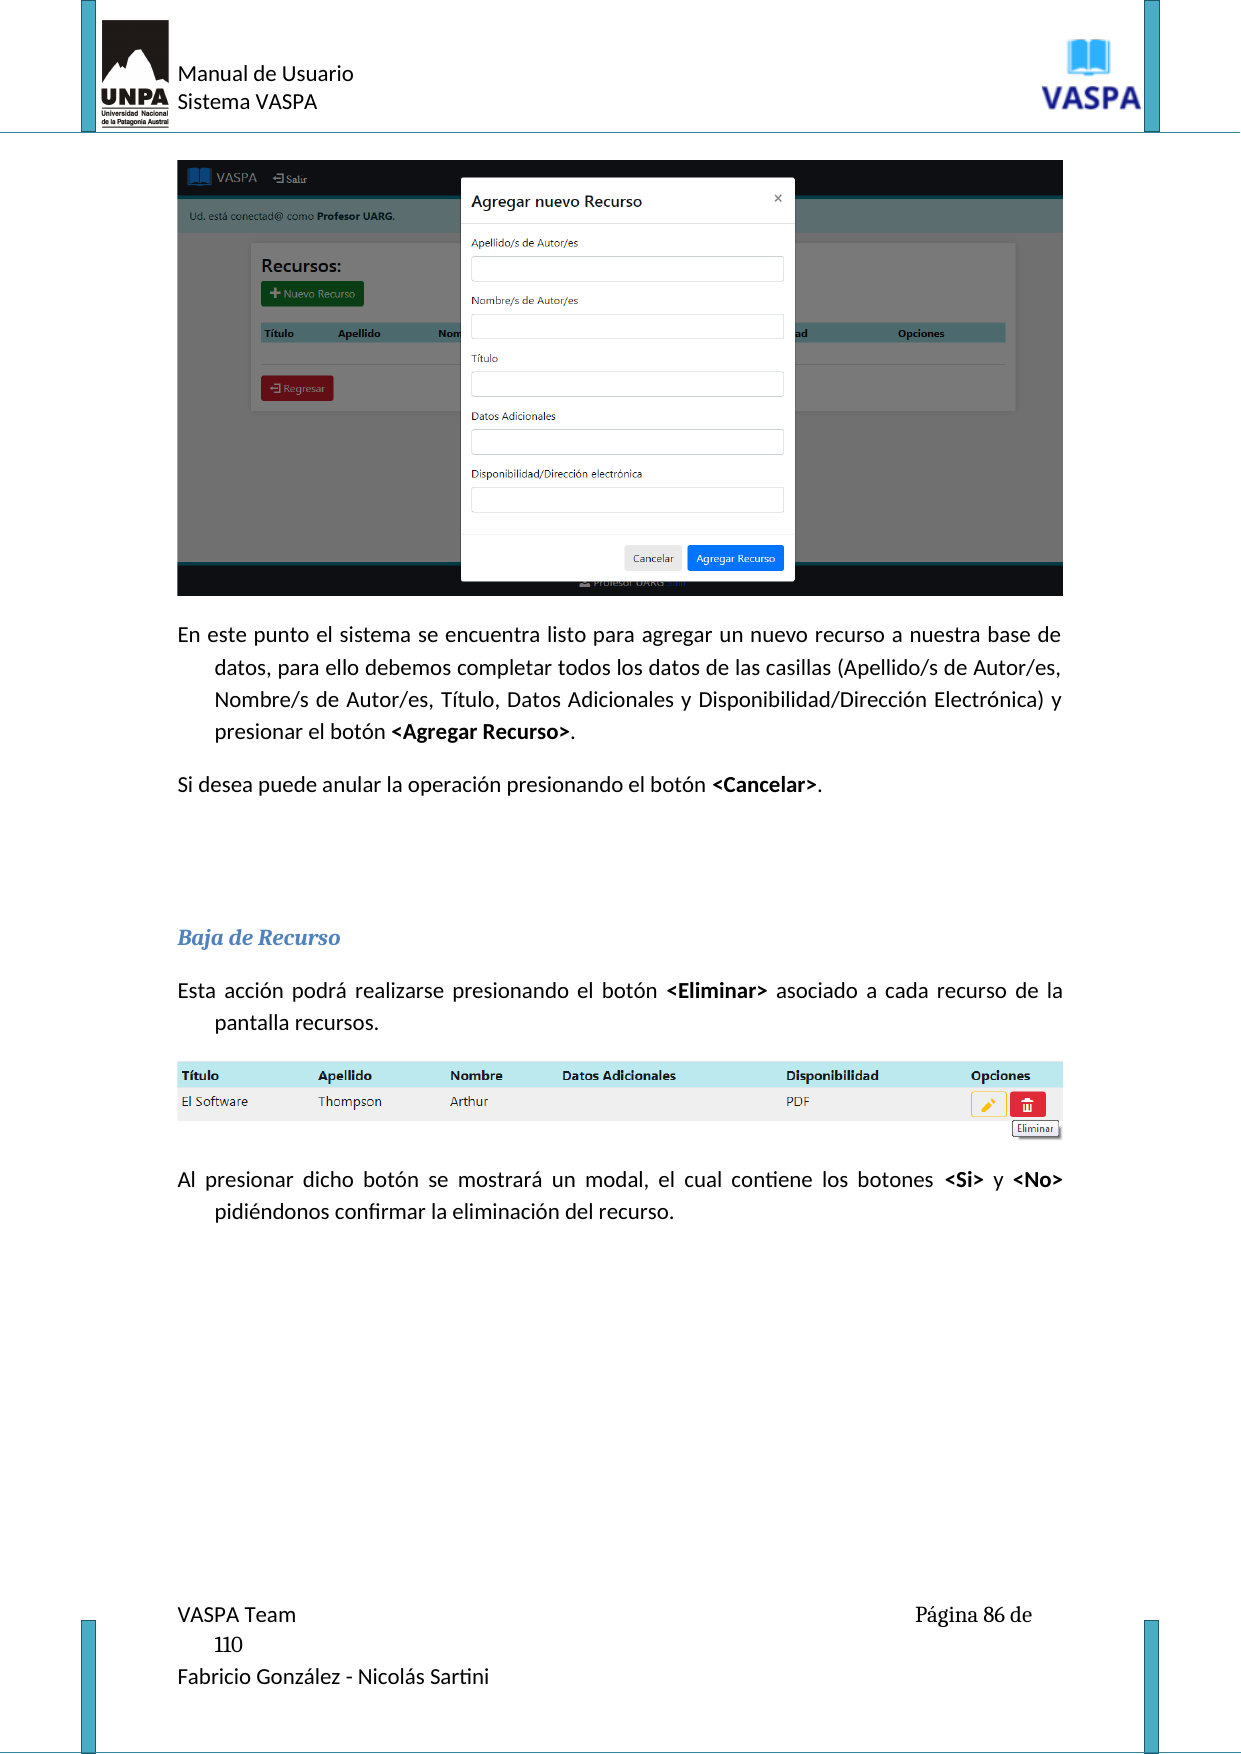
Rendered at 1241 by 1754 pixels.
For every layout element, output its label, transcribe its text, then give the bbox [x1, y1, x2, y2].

text Al presionar dicho botón se mostrará un modal, el cual contiene los botones <Si> y <No> pidiéndonos confirmar la eliminación del recurso. [177, 1165, 1063, 1225]
picture [177, 1061, 1063, 1141]
picture [1036, 19, 1146, 129]
text Si desea puede anular la operación presionando el botón <Cancelar>. [177, 770, 1063, 798]
text En este punto el sistema se encuentra listo para agregar un nuevo recurso a nuestra base de datos, para ello debemos completar todos los datos de las casillas (Apellido/s de Autor/es, Nombre/s de Autor/es, Título, Datos Adicionales y Disponibilidad/Dirección Electrónica) y presionar el botón <Agregar Recurso>. [177, 620, 1063, 745]
text Esta acción podrá realizarse presionando el botón <Eliminar> asociado a cada recurso de la pantalla recursos. [177, 976, 1063, 1036]
picture [100, 18, 170, 129]
picture [177, 160, 1063, 596]
text Baja de Recurso [177, 925, 1063, 951]
